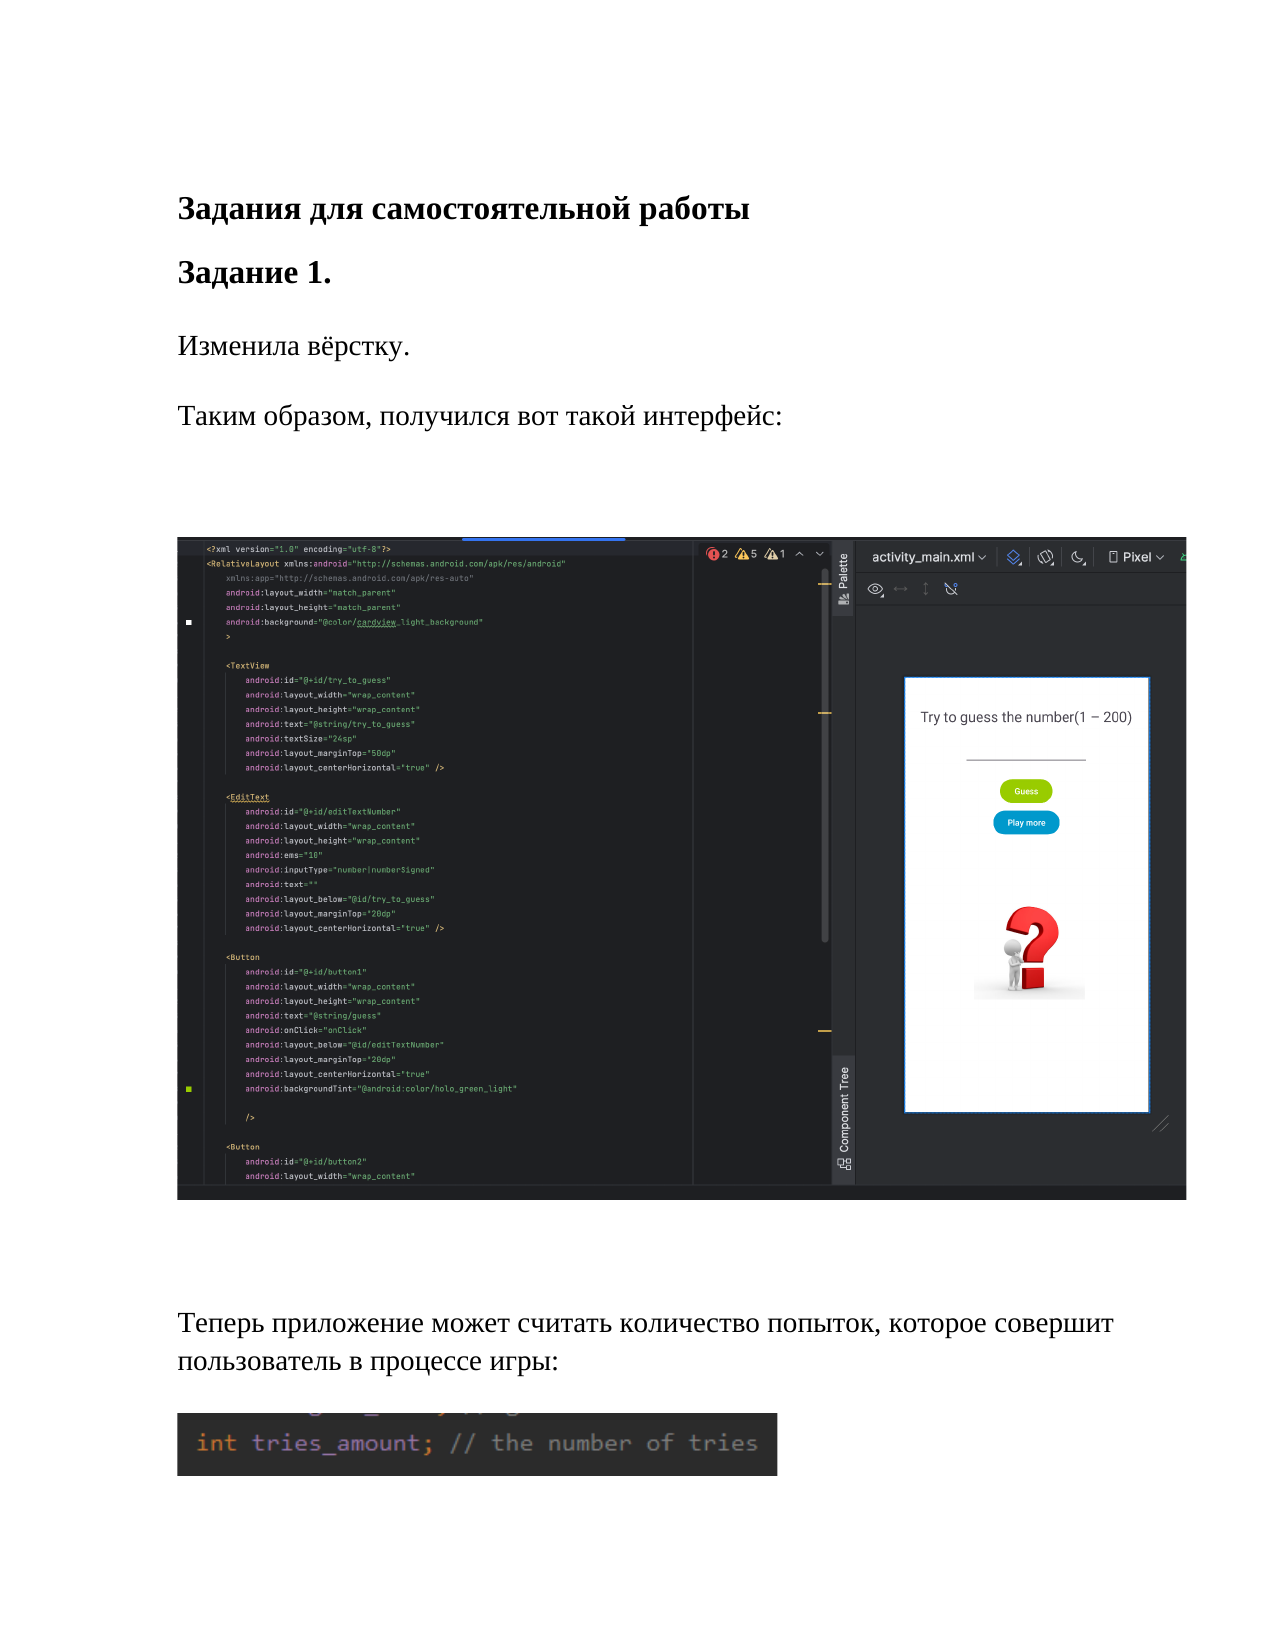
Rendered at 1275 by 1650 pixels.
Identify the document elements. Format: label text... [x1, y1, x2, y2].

picture [177, 537, 1187, 1200]
picture [177, 1413, 778, 1476]
text Задание 1. [177, 253, 1186, 291]
text Изменила вёрстку. [177, 328, 1186, 362]
text Теперь приложение может считать количество попыток, которое совершит пользователь в процессе игры: [177, 1305, 1186, 1377]
text Таким образом, получился вот такой интерфейс: [177, 398, 1186, 431]
text Задания для самостоятельной работы [177, 188, 1186, 226]
